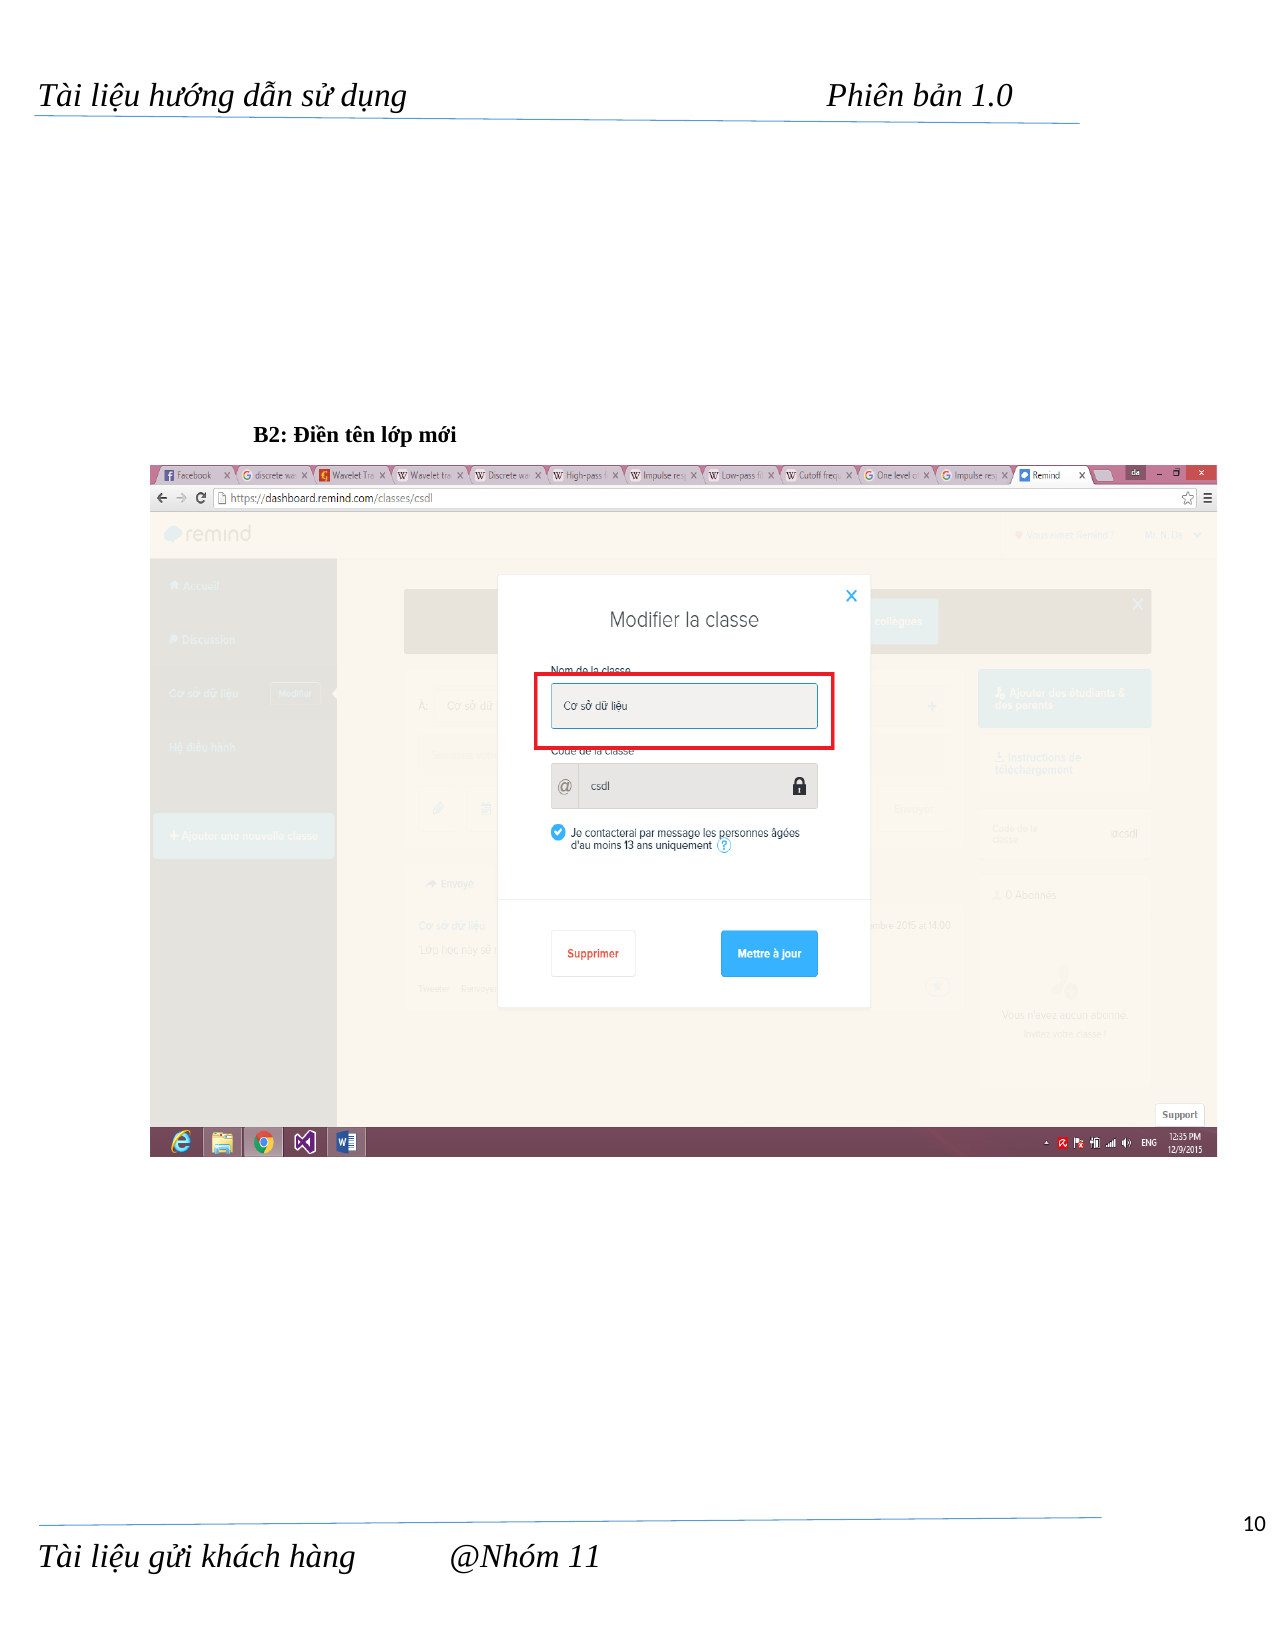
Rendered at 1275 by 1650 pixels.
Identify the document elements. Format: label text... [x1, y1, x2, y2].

text B2: Điền tên lớp mới [141, 421, 1266, 447]
picture [150, 465, 1218, 1157]
